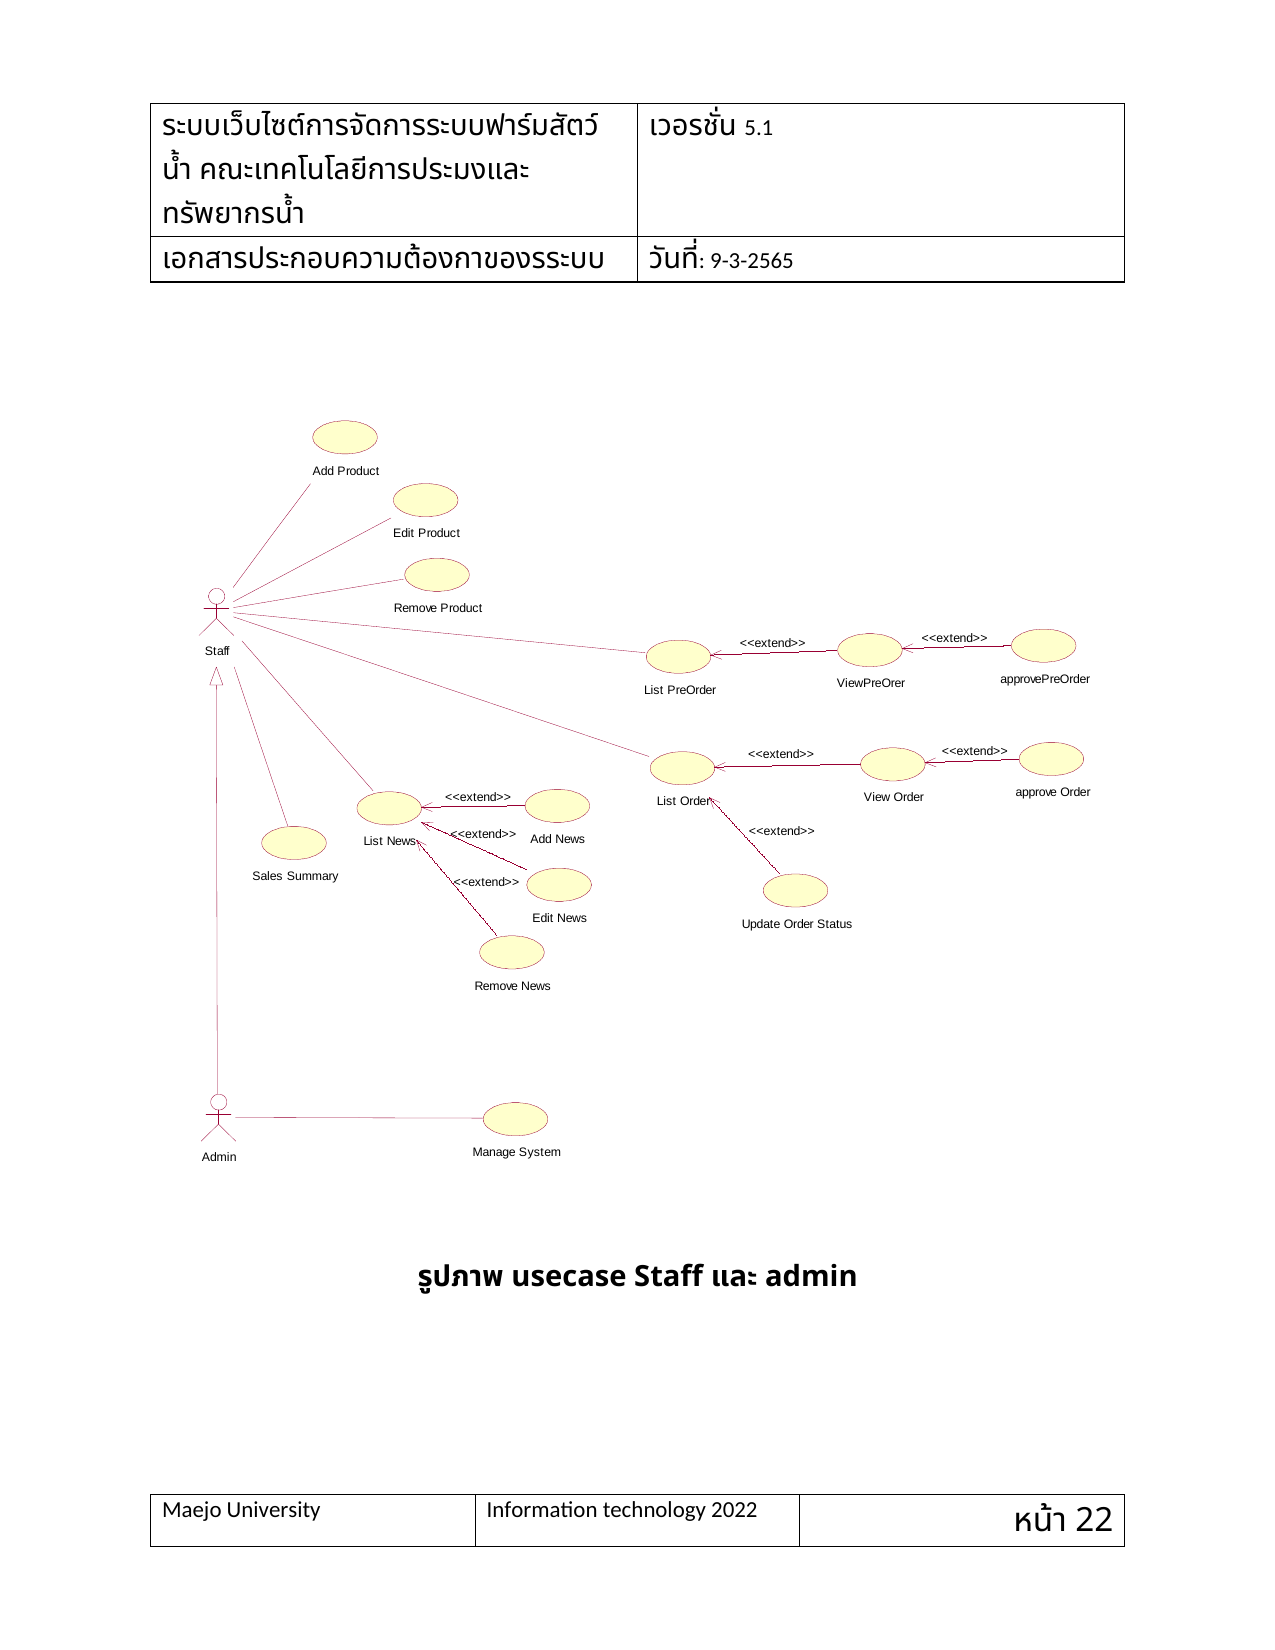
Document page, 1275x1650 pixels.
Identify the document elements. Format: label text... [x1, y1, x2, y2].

text รูปภาพ usecase Staff และ admin [150, 376, 1125, 1299]
